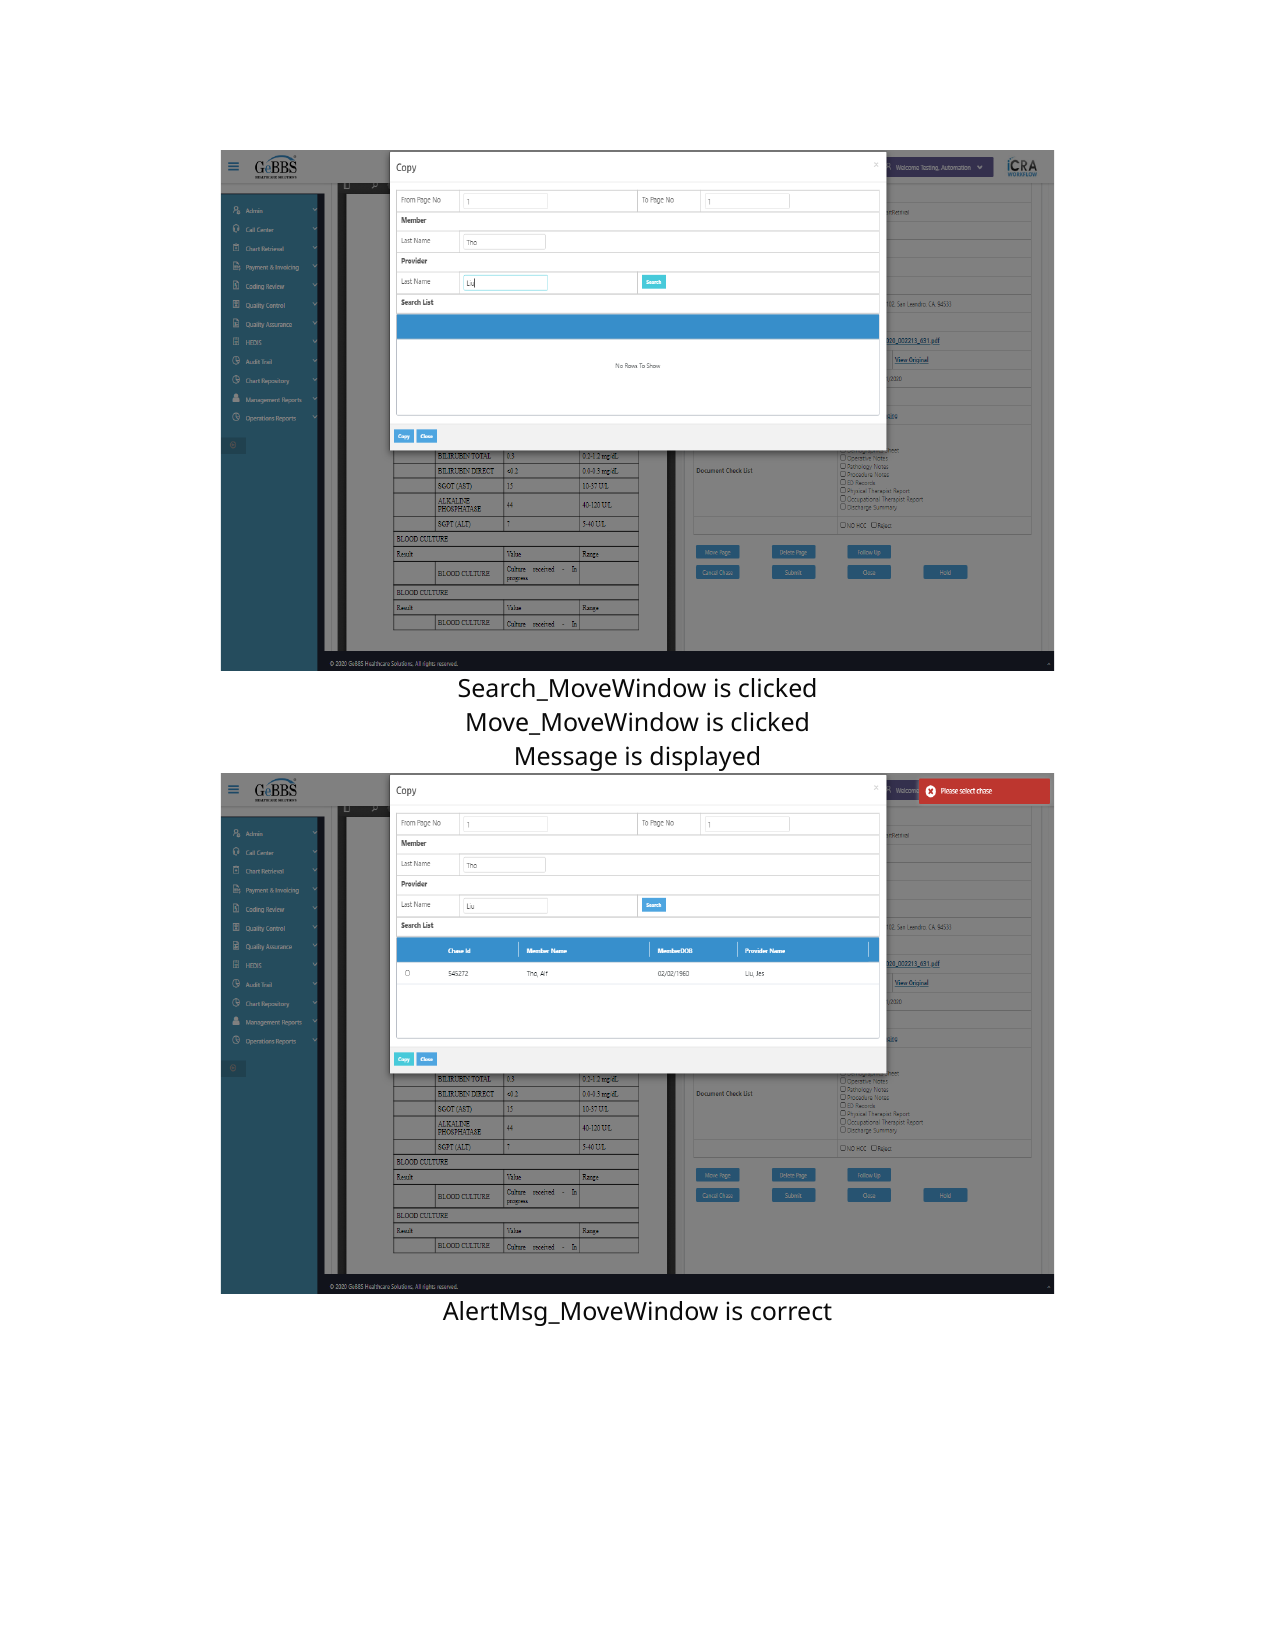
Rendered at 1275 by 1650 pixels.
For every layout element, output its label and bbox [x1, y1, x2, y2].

picture [220, 773, 1055, 1294]
text [150, 150, 1125, 1328]
picture [220, 150, 1055, 671]
